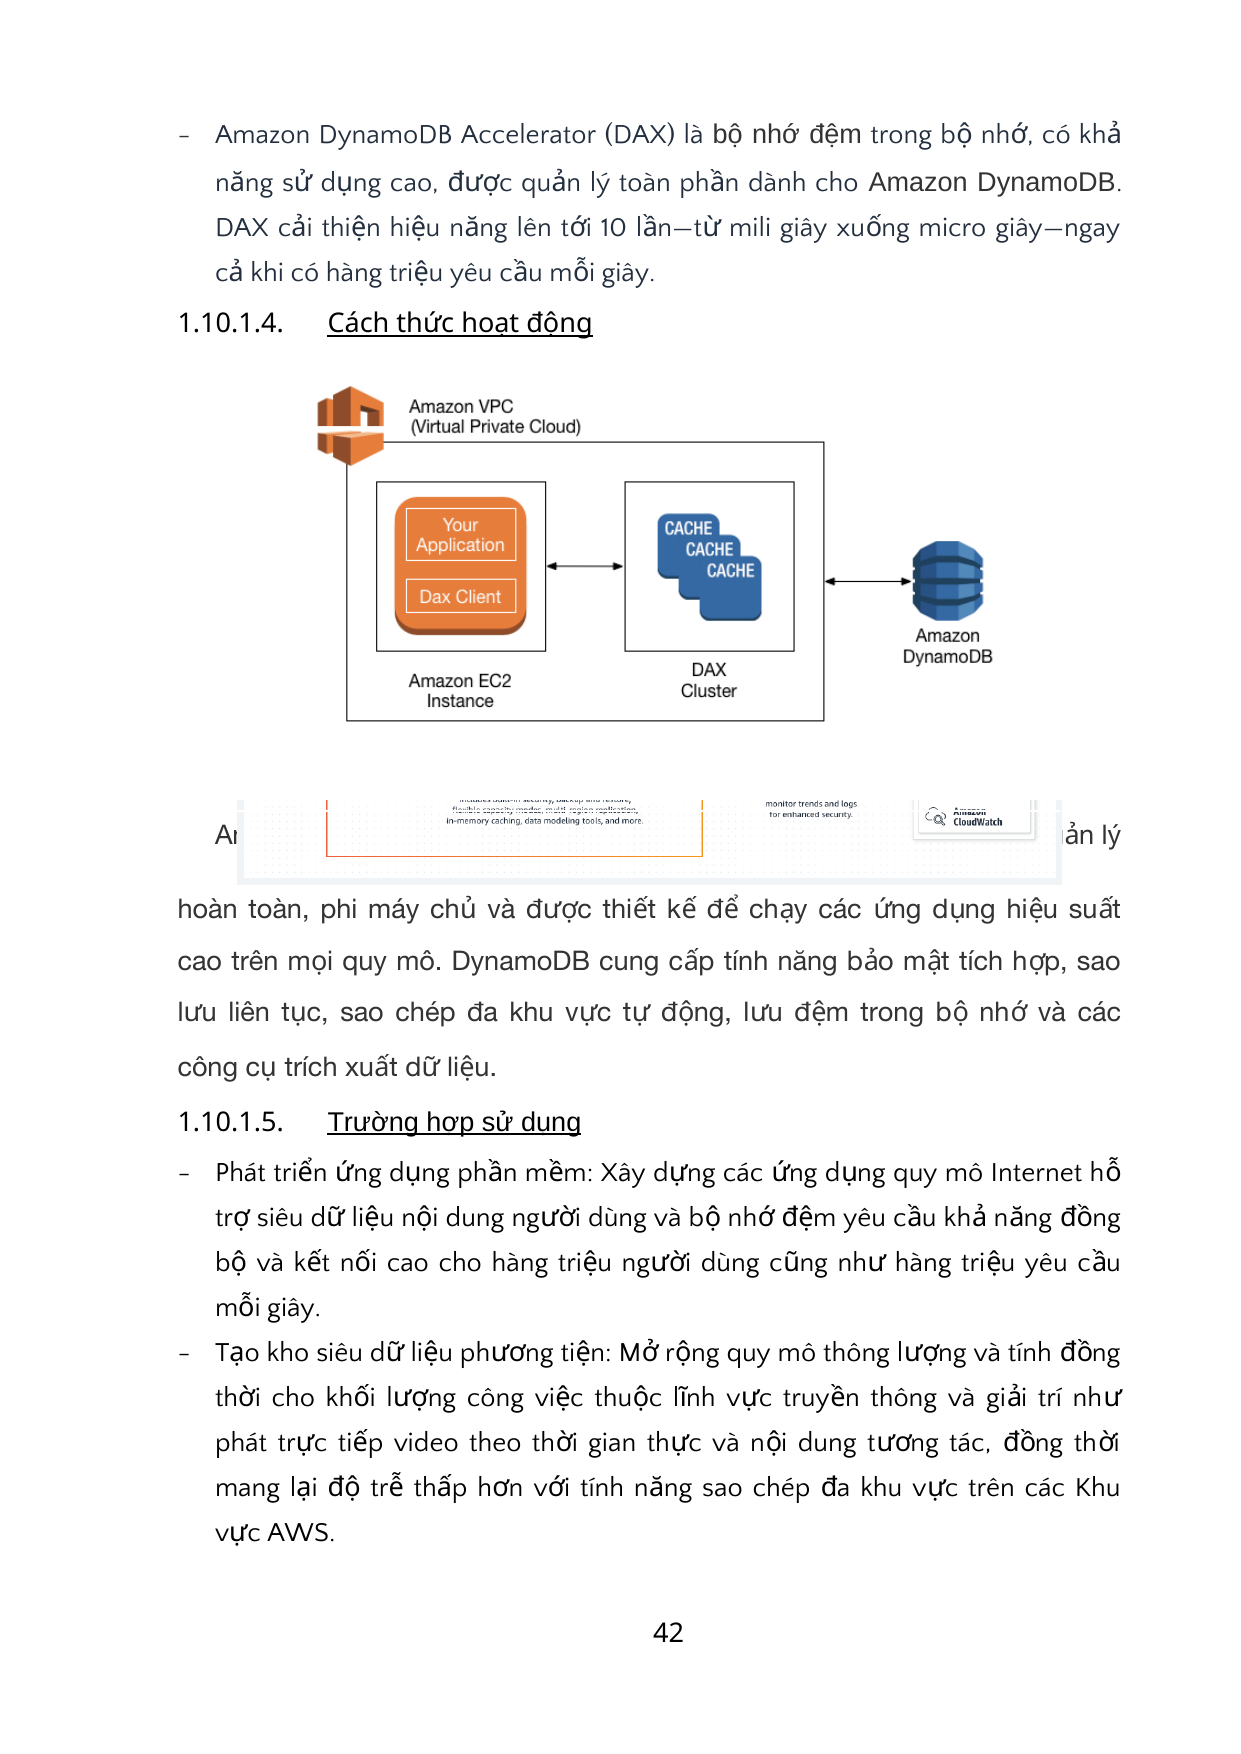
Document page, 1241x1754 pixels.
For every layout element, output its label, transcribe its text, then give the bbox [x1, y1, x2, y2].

subtitle Cách thức hoạt động [177, 303, 1122, 340]
picture [237, 353, 1063, 885]
list Phát triển ứng dụng phần mềm: Xây dựng các ứng dụng quy mô Internet hỗ trợ siêu dữ liệu nội dung người dùng và bộ nhớ đệm yêu cầu khả năng đồng bộ và kết nối cao cho hàng triệu người dùng cũng như hàng triệu yêu cầu mỗi giây. [177, 1158, 1122, 1323]
list Amazon DynamoDB Accelerator (DAX) là bộ nhớ đệm trong bộ nhớ, có khả năng sử dụng cao, được quản lý toàn phần dành cho Amazon DynamoDB. DAX cải thiện hiệu năng lên tới 10 lần—từ mili giây xuống micro giây—ngay cả khi có hàng triệu yêu cầu mỗi giây. [177, 118, 1122, 288]
list Tạo kho siêu dữ liệu phương tiện: Mở rộng quy mô thông lượng và tính đồng thời cho khối lượng công việc thuộc lĩnh vực truyền thông và giải trí như phát trực tiếp video theo thời gian thực và nội dung tương tác, đồng thời mang lại độ trễ thấp hơn với tính năng sao chép đa khu vực trên các Khu vực AWS. [177, 1338, 1122, 1548]
